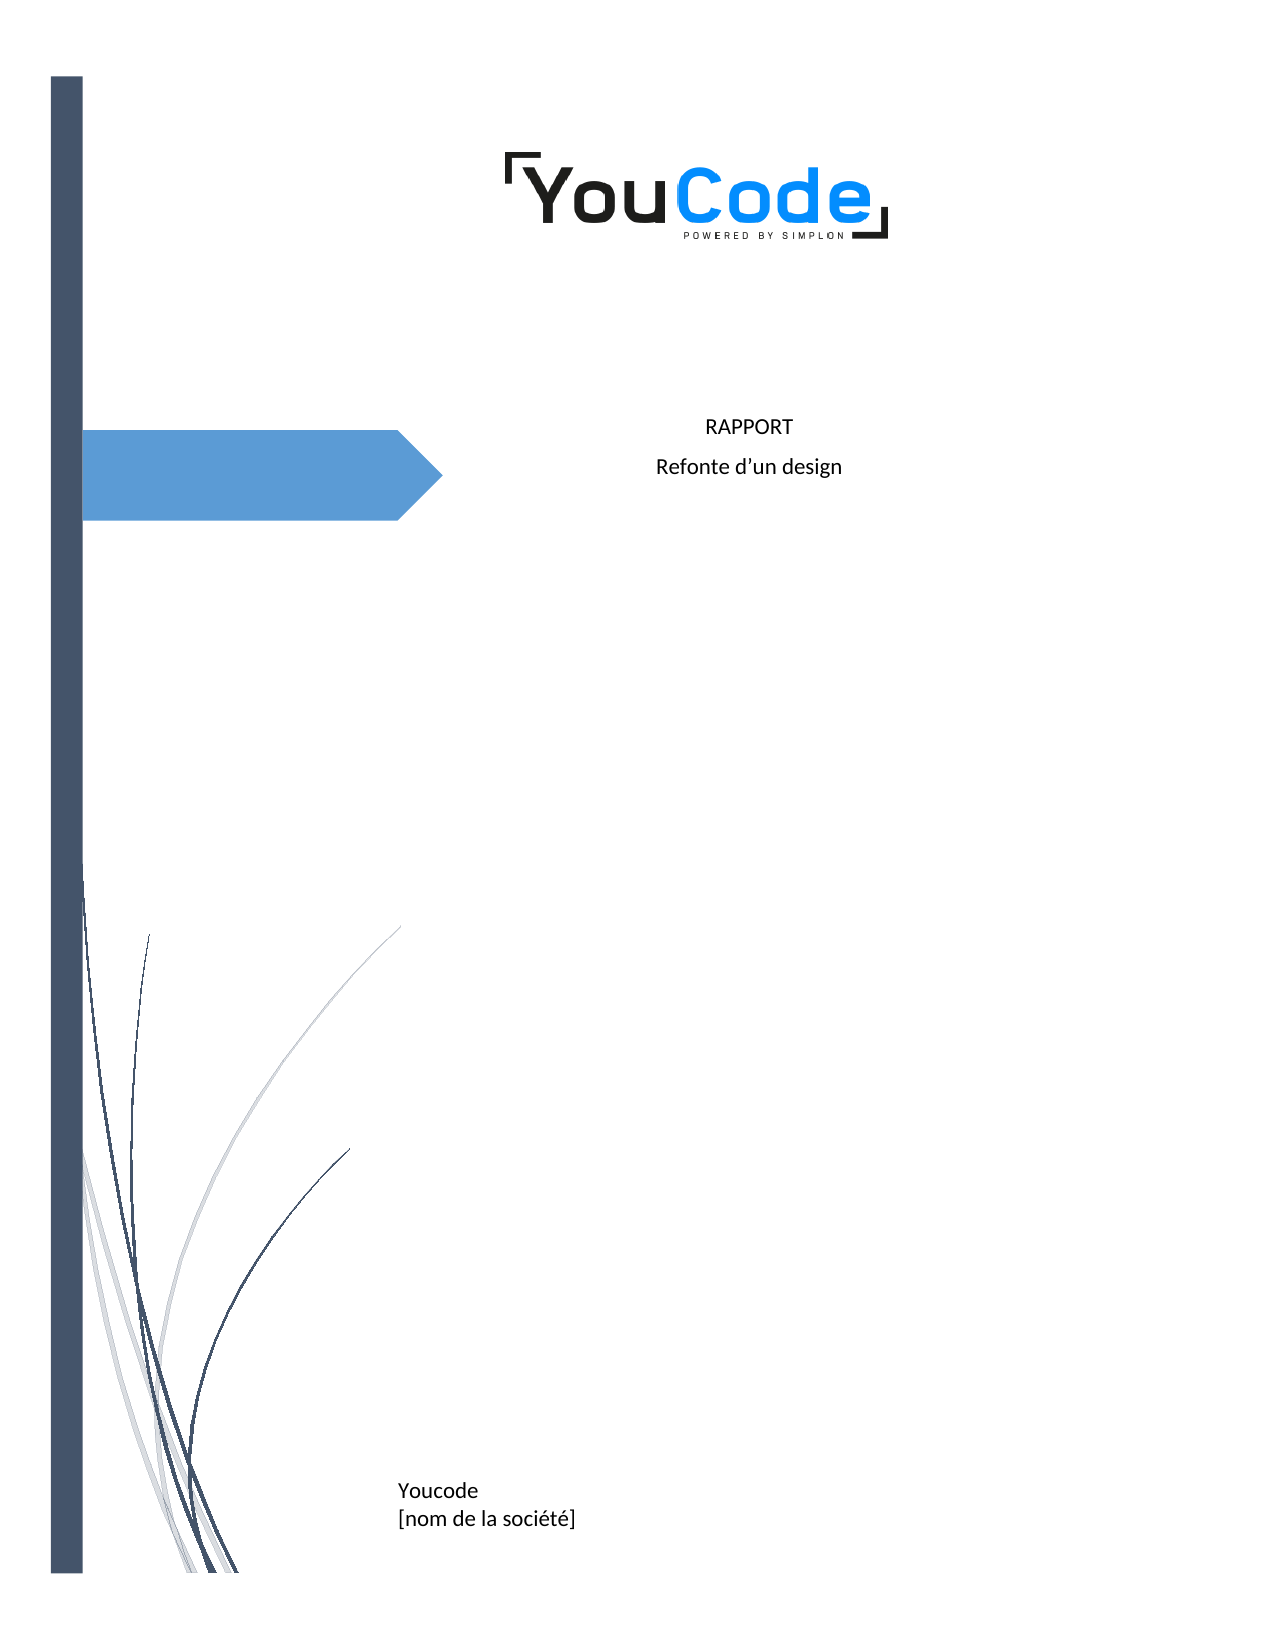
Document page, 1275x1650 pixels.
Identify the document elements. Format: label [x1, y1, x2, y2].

picture [492, 147, 903, 241]
